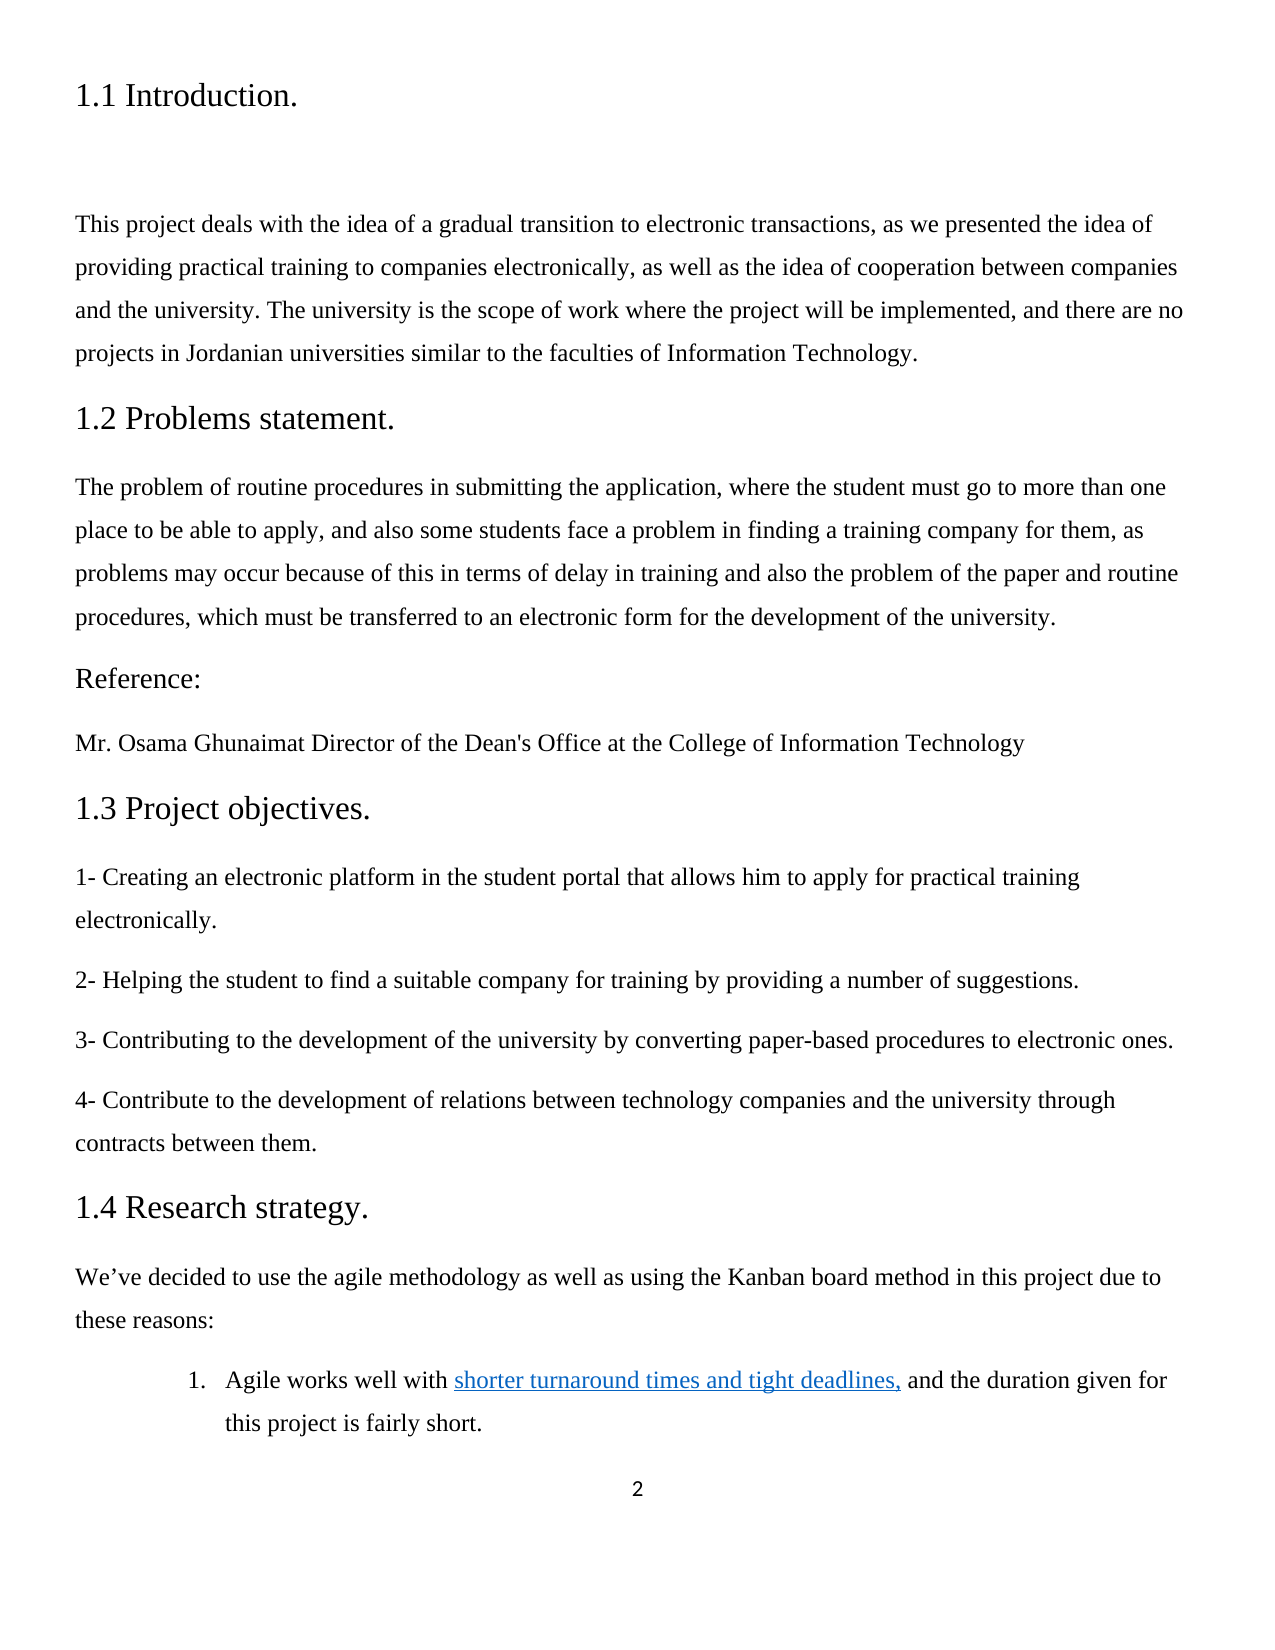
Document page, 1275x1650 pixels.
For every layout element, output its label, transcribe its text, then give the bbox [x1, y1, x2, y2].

text 1.3 Project objectives. [75, 788, 1200, 827]
text 1.1 Introduction. [75, 75, 1200, 113]
text This project deals with the idea of a gradual transition to electronic transactions, as we presented the idea of providing practical training to companies electronically, as well as the idea of cooperation between companies and the university. The university is the scope of work where the project will be implemented, and there are no projects in Jordanian universities similar to the faculties of Information Technology. [75, 209, 1200, 367]
text Mr. Osama Ghunaimat Director of the Dean's Office at the College of Information Technology [75, 728, 1200, 757]
text We’ve decided to use the agile methodology as well as using the Kanban board method in this project due to these reasons: [75, 1262, 1200, 1334]
text 1.2 Problems statement. [75, 398, 1200, 436]
text 3- Contributing to the development of the university by converting paper-based procedures to electronic ones. [75, 1025, 1200, 1054]
text 1- Creating an electronic platform in the student portal that allows him to apply for practical training electronically. [75, 862, 1200, 934]
text 1.4 Research strategy. [75, 1188, 1200, 1226]
text Reference: [75, 661, 1200, 695]
text 2- Helping the student to find a suitable company for training by providing a number of suggestions. [75, 965, 1200, 994]
text The problem of routine procedures in submitting the application, where the student must go to more than one place to be able to apply, and also some students face a problem in finding a training company for them, as problems may occur because of this in terms of delay in training and also the problem of the paper and routine procedures, which must be transferred to an electronic form for the development of the university. [75, 472, 1200, 630]
text 4- Contribute to the development of relations between technology companies and the university through contracts between them. [75, 1085, 1200, 1157]
list Agile works well with shorter turnaround times and tight deadlines, and the duration given for this project is fairly short. [187, 1365, 1200, 1437]
